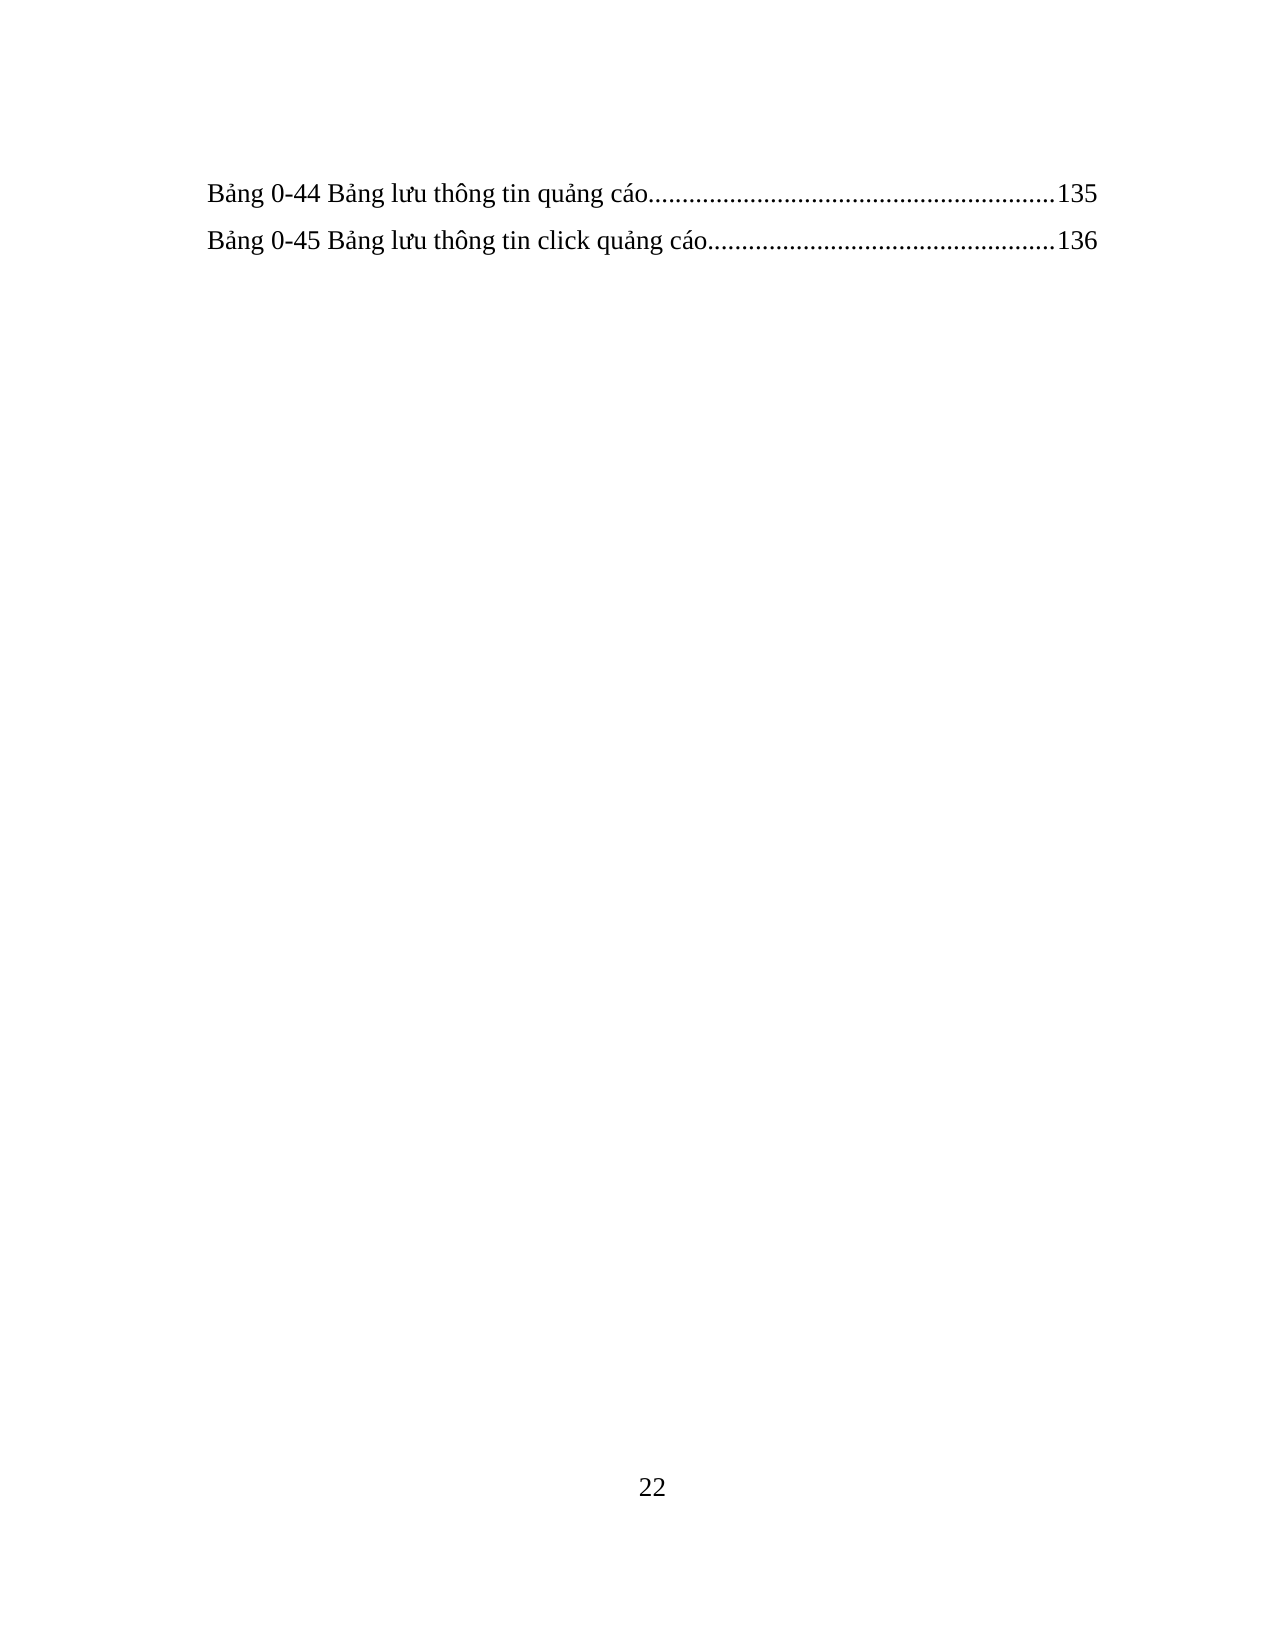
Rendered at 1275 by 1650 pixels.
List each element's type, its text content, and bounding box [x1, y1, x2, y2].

text Bảng 0-45 Bảng lưu thông tin click quảng cáo 136 [207, 224, 1098, 255]
text Bảng 0-44 Bảng lưu thông tin quảng cáo 135 [207, 177, 1098, 208]
